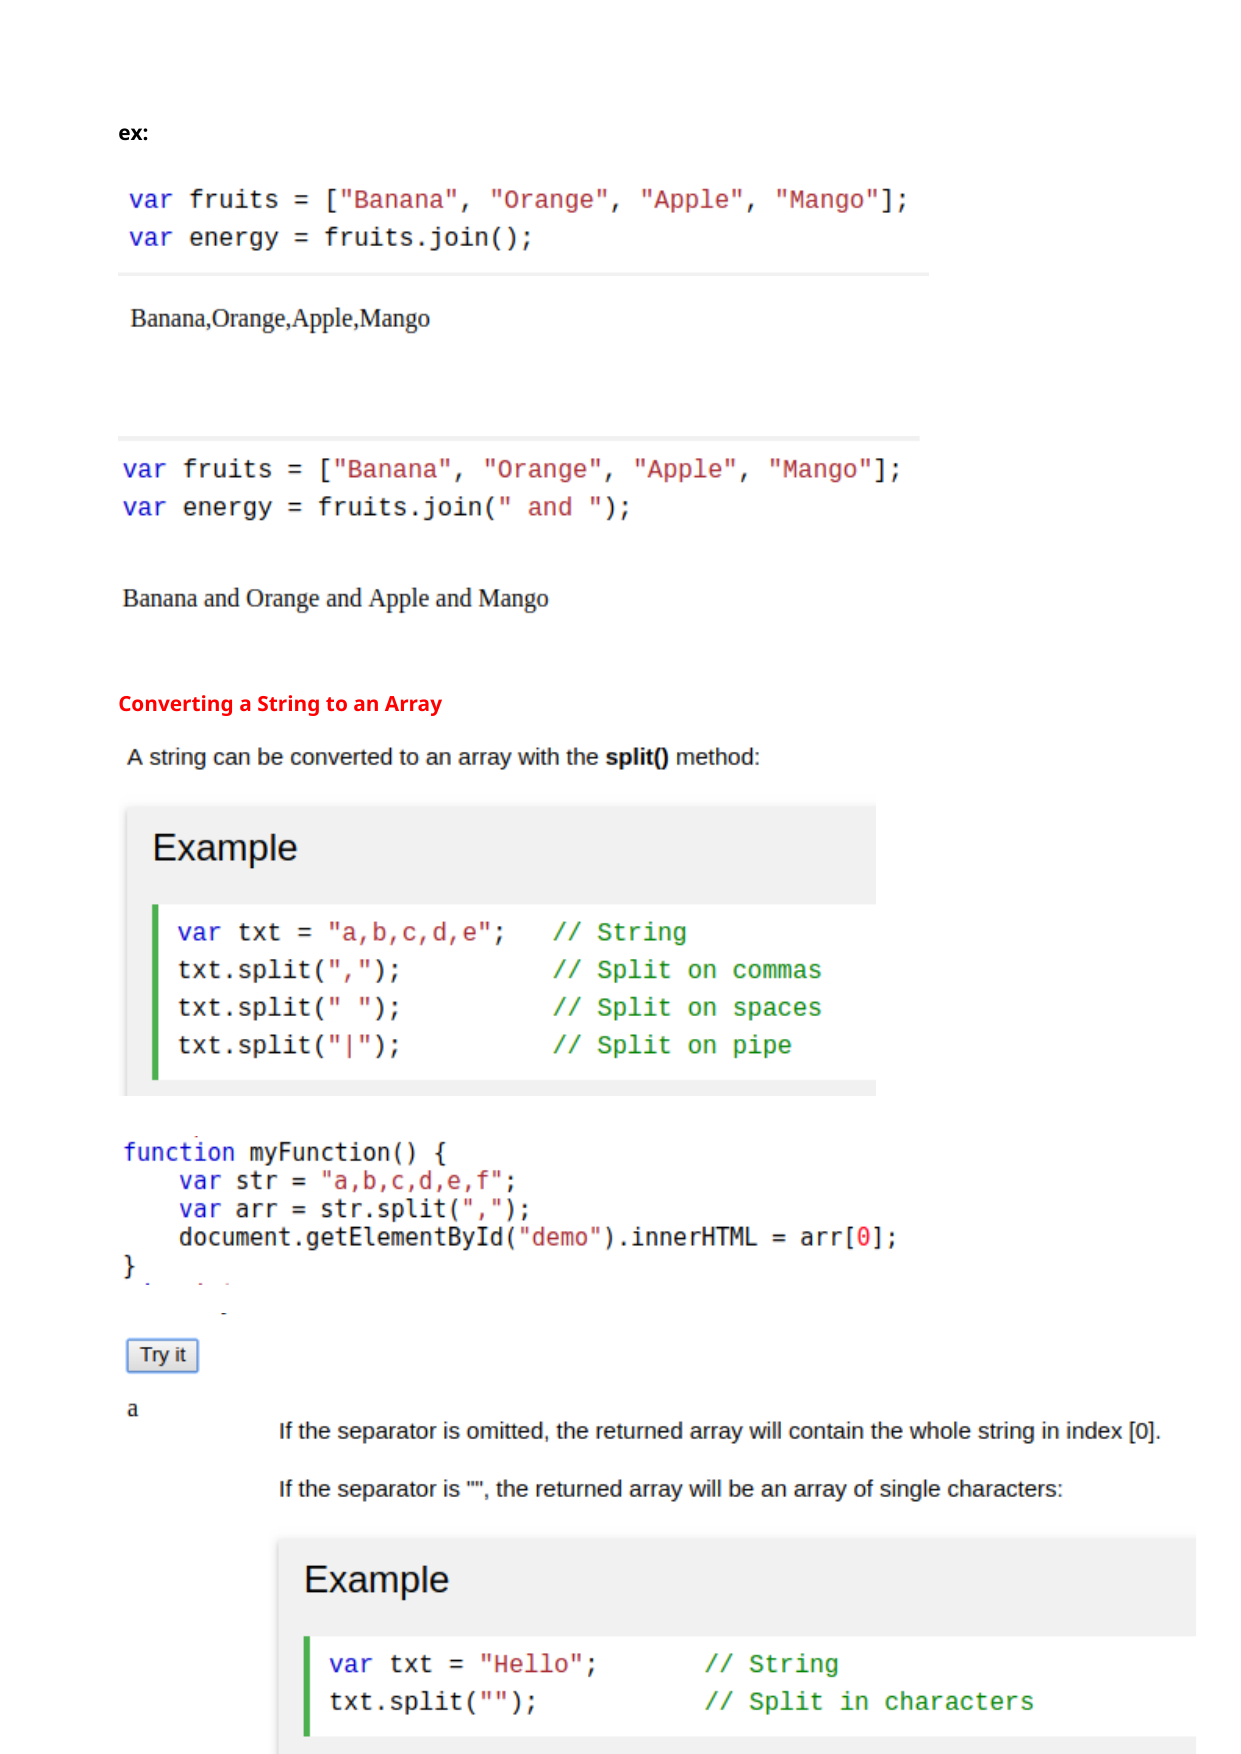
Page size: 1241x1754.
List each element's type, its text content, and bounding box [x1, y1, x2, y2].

text ex: [118, 118, 1122, 147]
picture [118, 175, 929, 276]
picture [118, 1136, 925, 1285]
picture [118, 729, 876, 1096]
picture [118, 1313, 1197, 1754]
picture [118, 569, 562, 640]
picture [118, 436, 920, 541]
subtitle Converting a String to an Array [118, 689, 1122, 717]
picture [118, 303, 464, 351]
